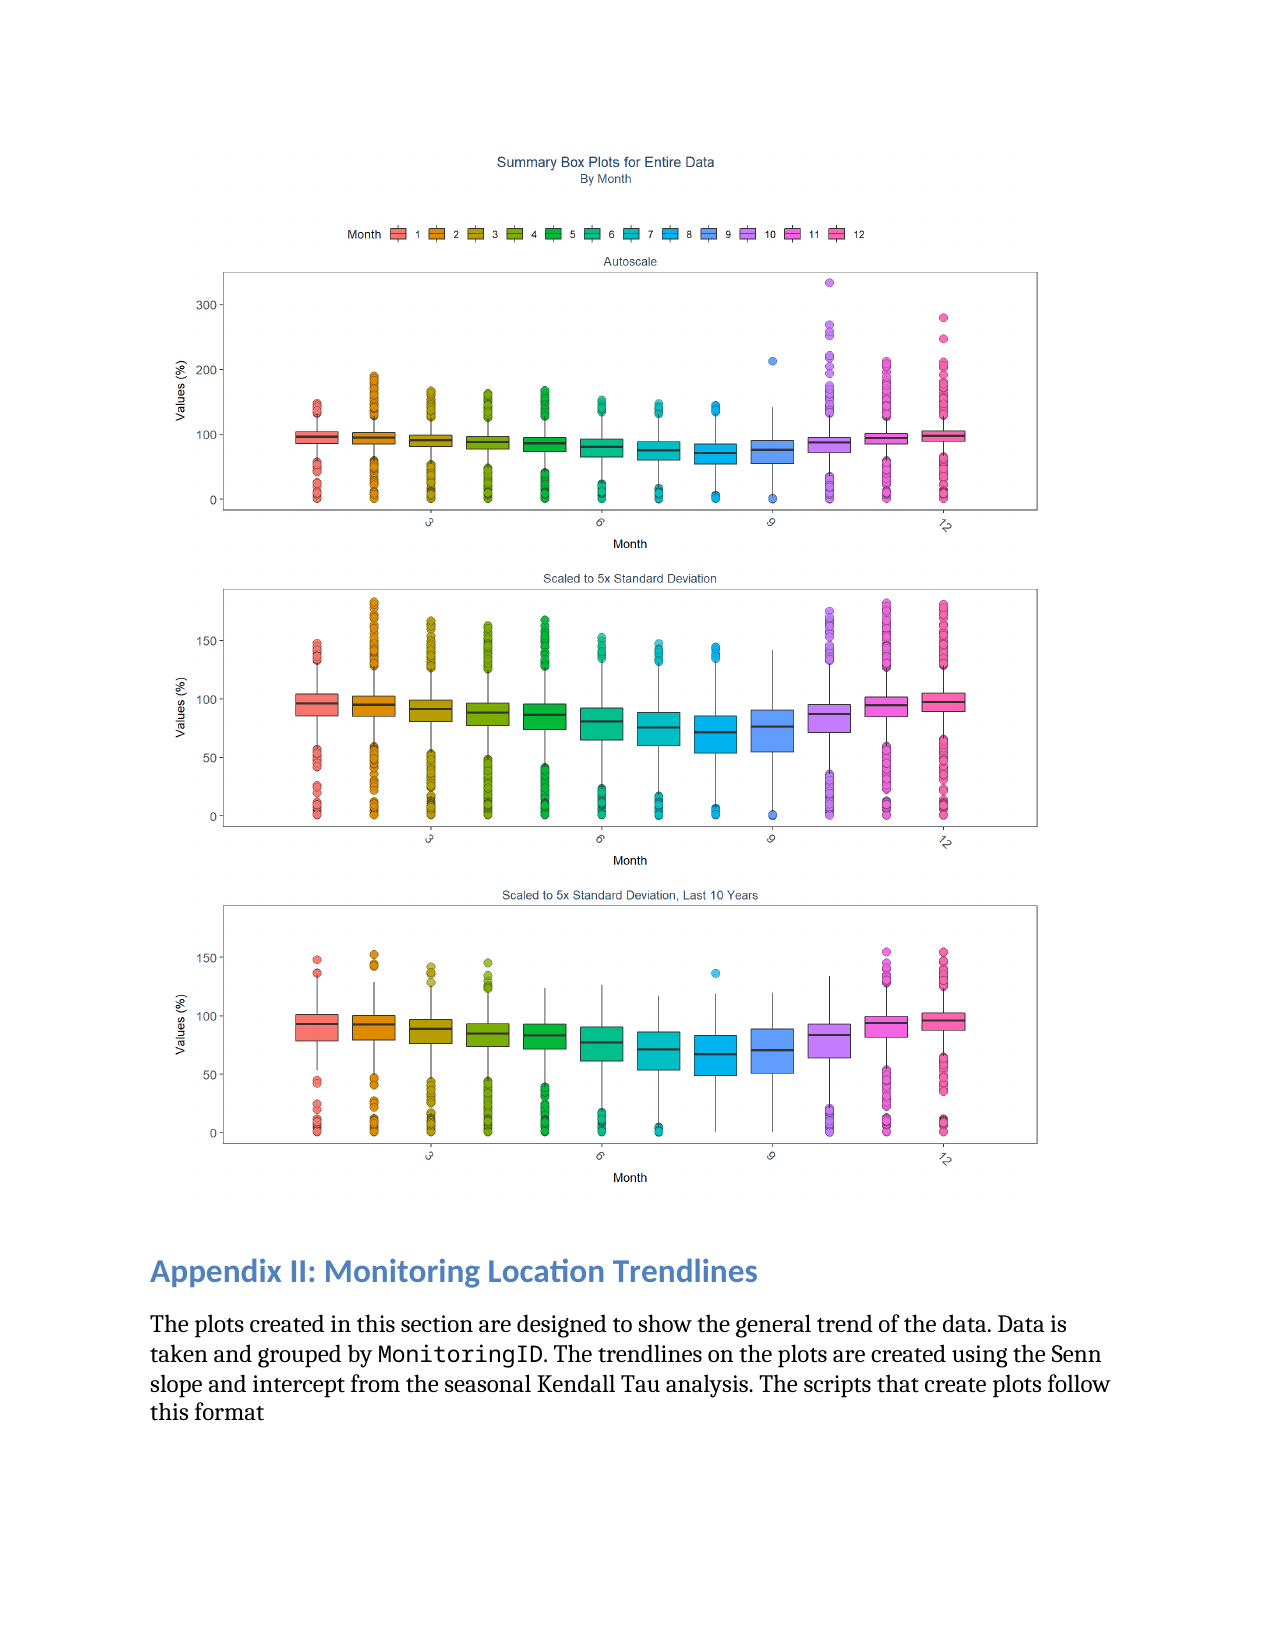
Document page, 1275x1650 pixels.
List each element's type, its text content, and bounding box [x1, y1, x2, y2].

text The plots created in this section are designed to show the general trend of the data. Data is taken and grouped by MonitoringID. The trendlines on the plots are created using the Senn slope and intercept from the seasonal Kendall Tau analysis. The scripts that create plots follow this format [150, 1309, 1125, 1427]
subtitle Appendix II: Monitoring Location Trendlines [150, 1250, 1125, 1291]
picture [168, 150, 1044, 1200]
